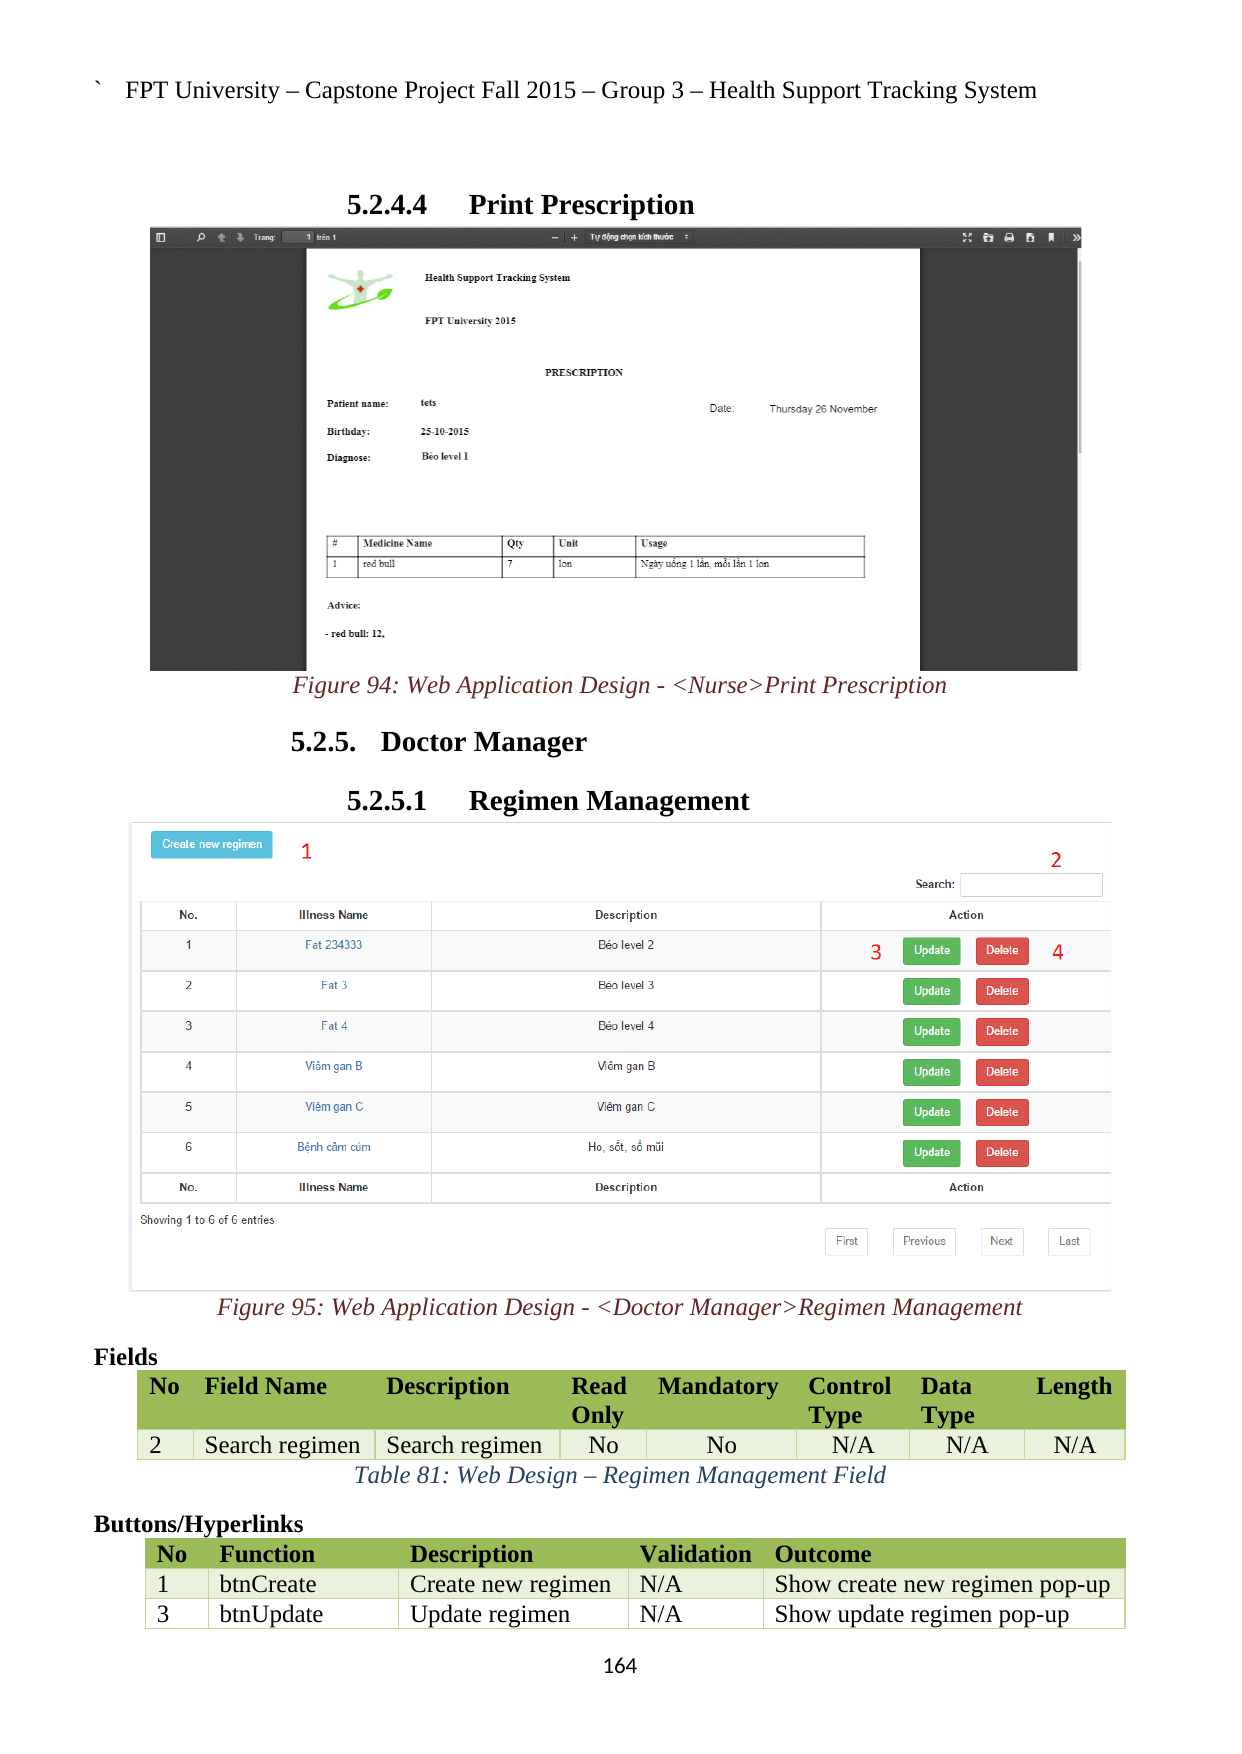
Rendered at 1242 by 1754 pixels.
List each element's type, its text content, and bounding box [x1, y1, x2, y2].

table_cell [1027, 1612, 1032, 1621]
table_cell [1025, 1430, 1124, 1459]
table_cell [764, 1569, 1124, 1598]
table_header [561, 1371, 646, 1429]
text Fields [94, 1342, 1146, 1370]
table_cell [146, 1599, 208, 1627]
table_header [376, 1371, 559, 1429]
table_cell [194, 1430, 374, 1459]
text Table 81: Web Design – Regimen Management Field [94, 1460, 1146, 1488]
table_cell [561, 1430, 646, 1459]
picture [150, 226, 1082, 671]
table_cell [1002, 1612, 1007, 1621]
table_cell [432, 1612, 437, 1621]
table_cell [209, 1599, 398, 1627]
text Figure 95: Web Application Design - <Doctor Manager>Regimen Management [94, 1292, 1146, 1321]
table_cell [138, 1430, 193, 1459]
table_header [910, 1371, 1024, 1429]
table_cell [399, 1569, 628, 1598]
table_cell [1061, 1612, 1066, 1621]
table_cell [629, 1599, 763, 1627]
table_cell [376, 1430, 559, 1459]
subtitle Doctor Manager [291, 724, 1146, 758]
text Buttons/Hyperlinks [94, 1509, 1146, 1538]
subtitle Print Prescription [347, 187, 1146, 221]
picture [128, 822, 1112, 1292]
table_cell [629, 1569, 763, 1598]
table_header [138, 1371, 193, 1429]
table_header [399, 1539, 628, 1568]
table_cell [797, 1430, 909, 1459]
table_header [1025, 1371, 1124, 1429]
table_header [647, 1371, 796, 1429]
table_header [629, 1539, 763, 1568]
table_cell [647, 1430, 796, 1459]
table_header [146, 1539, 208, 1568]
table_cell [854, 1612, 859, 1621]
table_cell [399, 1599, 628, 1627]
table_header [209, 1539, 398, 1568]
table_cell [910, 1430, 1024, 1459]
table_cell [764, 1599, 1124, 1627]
subtitle Regimen Management [347, 783, 1146, 816]
text Figure 94: Web Application Design - <Nurse>Print Prescription [94, 671, 1146, 699]
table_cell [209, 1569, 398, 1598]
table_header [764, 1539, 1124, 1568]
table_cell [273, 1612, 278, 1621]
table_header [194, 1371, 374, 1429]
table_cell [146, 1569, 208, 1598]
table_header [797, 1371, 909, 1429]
